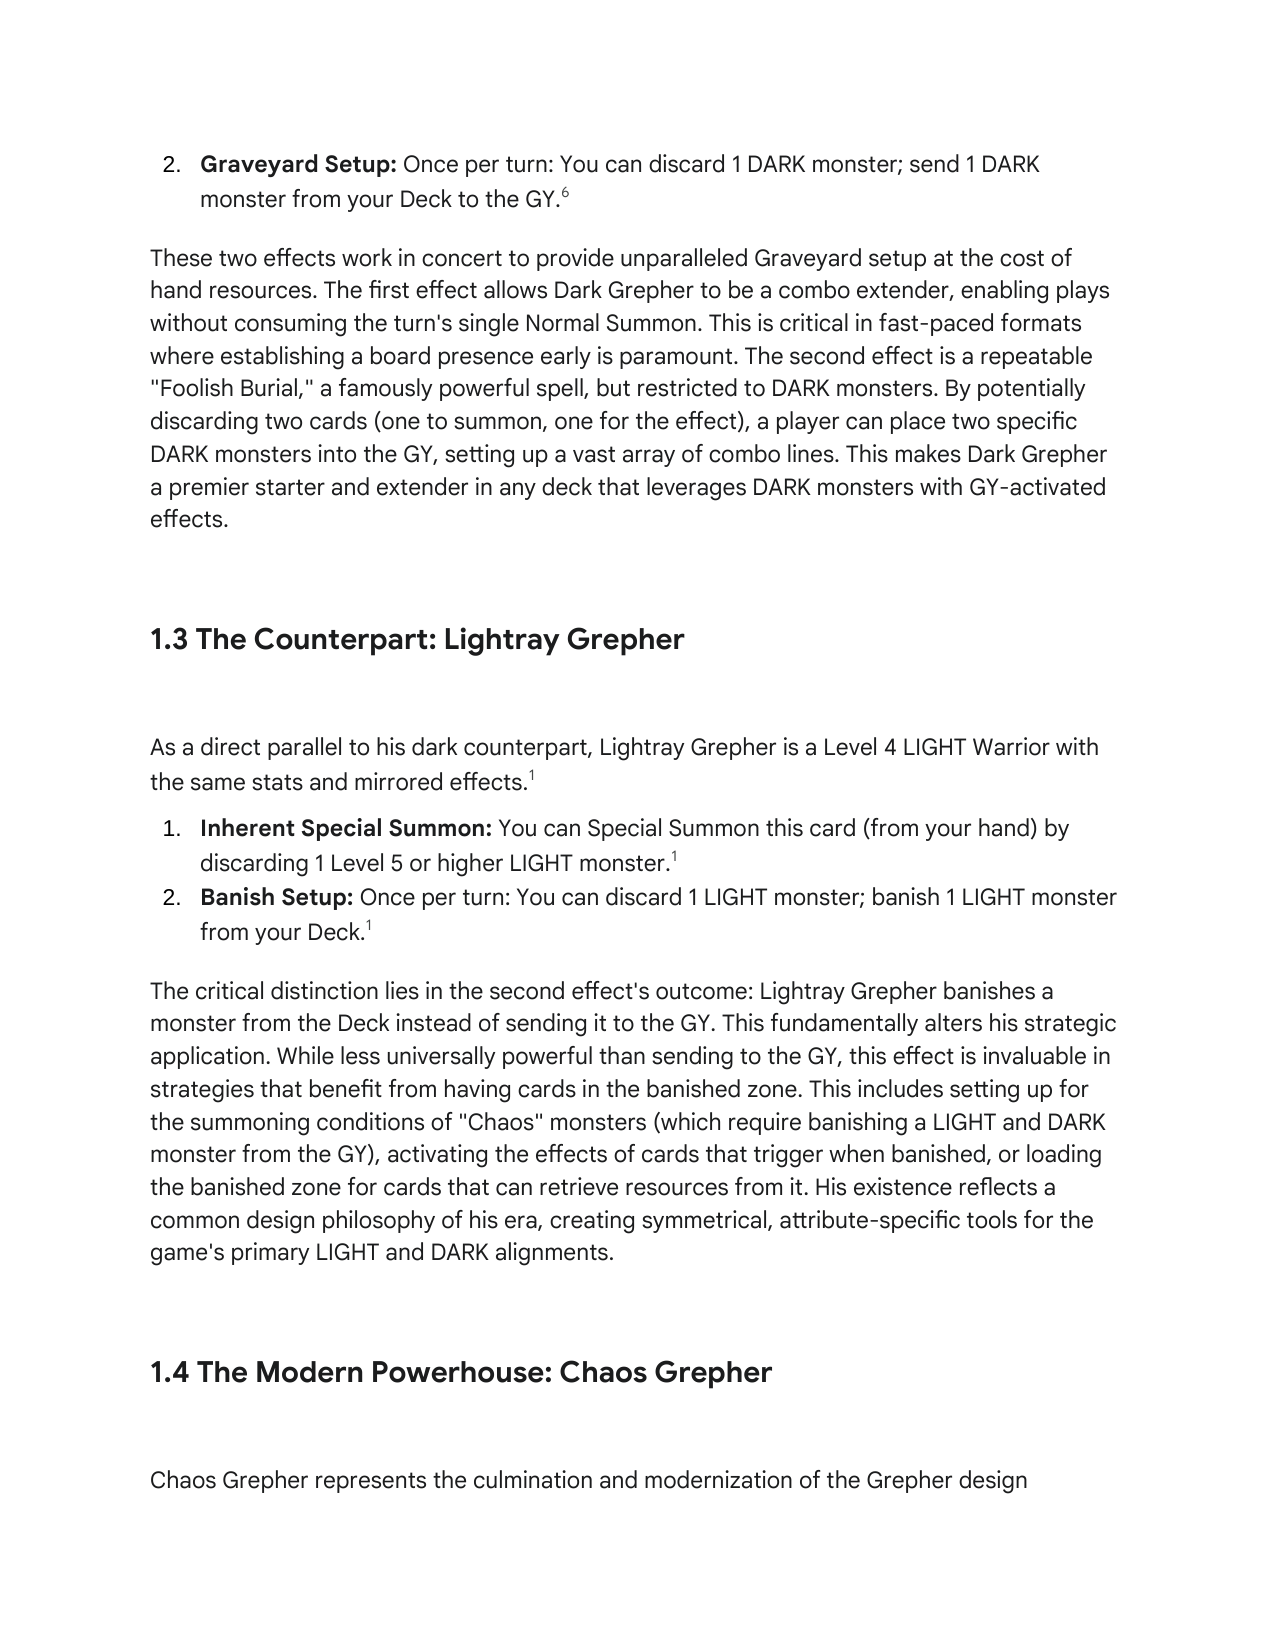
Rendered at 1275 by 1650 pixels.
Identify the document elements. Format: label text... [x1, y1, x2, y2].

text As a direct parallel to his dark counterpart, Lightray Grepher is a Level 4 LIGHT Warrior with the same stats and mirrored effects.1 [150, 733, 1125, 797]
list Banish Setup: Once per turn: You can discard 1 LIGHT monster; banish 1 LIGHT monster from your Deck.1 [162, 883, 1125, 947]
subtitle 1.3 The Counterpart: Lightray Grepher [150, 621, 1125, 657]
list Graveyard Setup: Once per turn: You can discard 1 DARK monster; send 1 DARK monster from your Deck to the GY.6 [162, 150, 1125, 214]
subtitle 1.4 The Modern Powerhouse: Chaos Grepher [150, 1354, 1125, 1391]
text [150, 1466, 1125, 1494]
list Inherent Special Summon: You can Special Summon this card (from your hand) by discarding 1 Level 5 or higher LIGHT monster.1 [162, 814, 1125, 879]
text The critical distinction lies in the second effect's outcome: Lightray Grepher banishes a monster from the Deck instead of sending it to the GY. This fundamentally alters his strategic application. While less universally powerful than sending to the GY, this effect is invaluable in strategies that benefit from having cards in the banished zone. This includes setting up for the summoning conditions of "Chaos" monsters (which require banishing a LIGHT and DARK monster from the GY), activating the effects of cards that trigger when banished, or loading the banished zone for cards that can retrieve resources from it. His existence reflects a common design philosophy of his era, creating symmetrical, attribute-specific tools for the game's primary LIGHT and DARK alignments. [150, 977, 1125, 1267]
text These two effects work in concert to provide unparalleled Graveyard setup at the cost of hand resources. The first effect allows Dark Grepher to be a combo extender, enabling plays without consuming the turn's single Normal Summon. This is critical in fast-paced formats where establishing a board presence early is paramount. The second effect is a repeatable "Foolish Burial," a famously powerful spell, but restricted to DARK monsters. By potentially discarding two cards (one to summon, one for the effect), a player can place two specific DARK monsters into the GY, setting up a vast array of combo lines. This makes Dark Grepher a premier starter and extender in any deck that leverages DARK monsters with GY-activated effects. [150, 244, 1125, 534]
